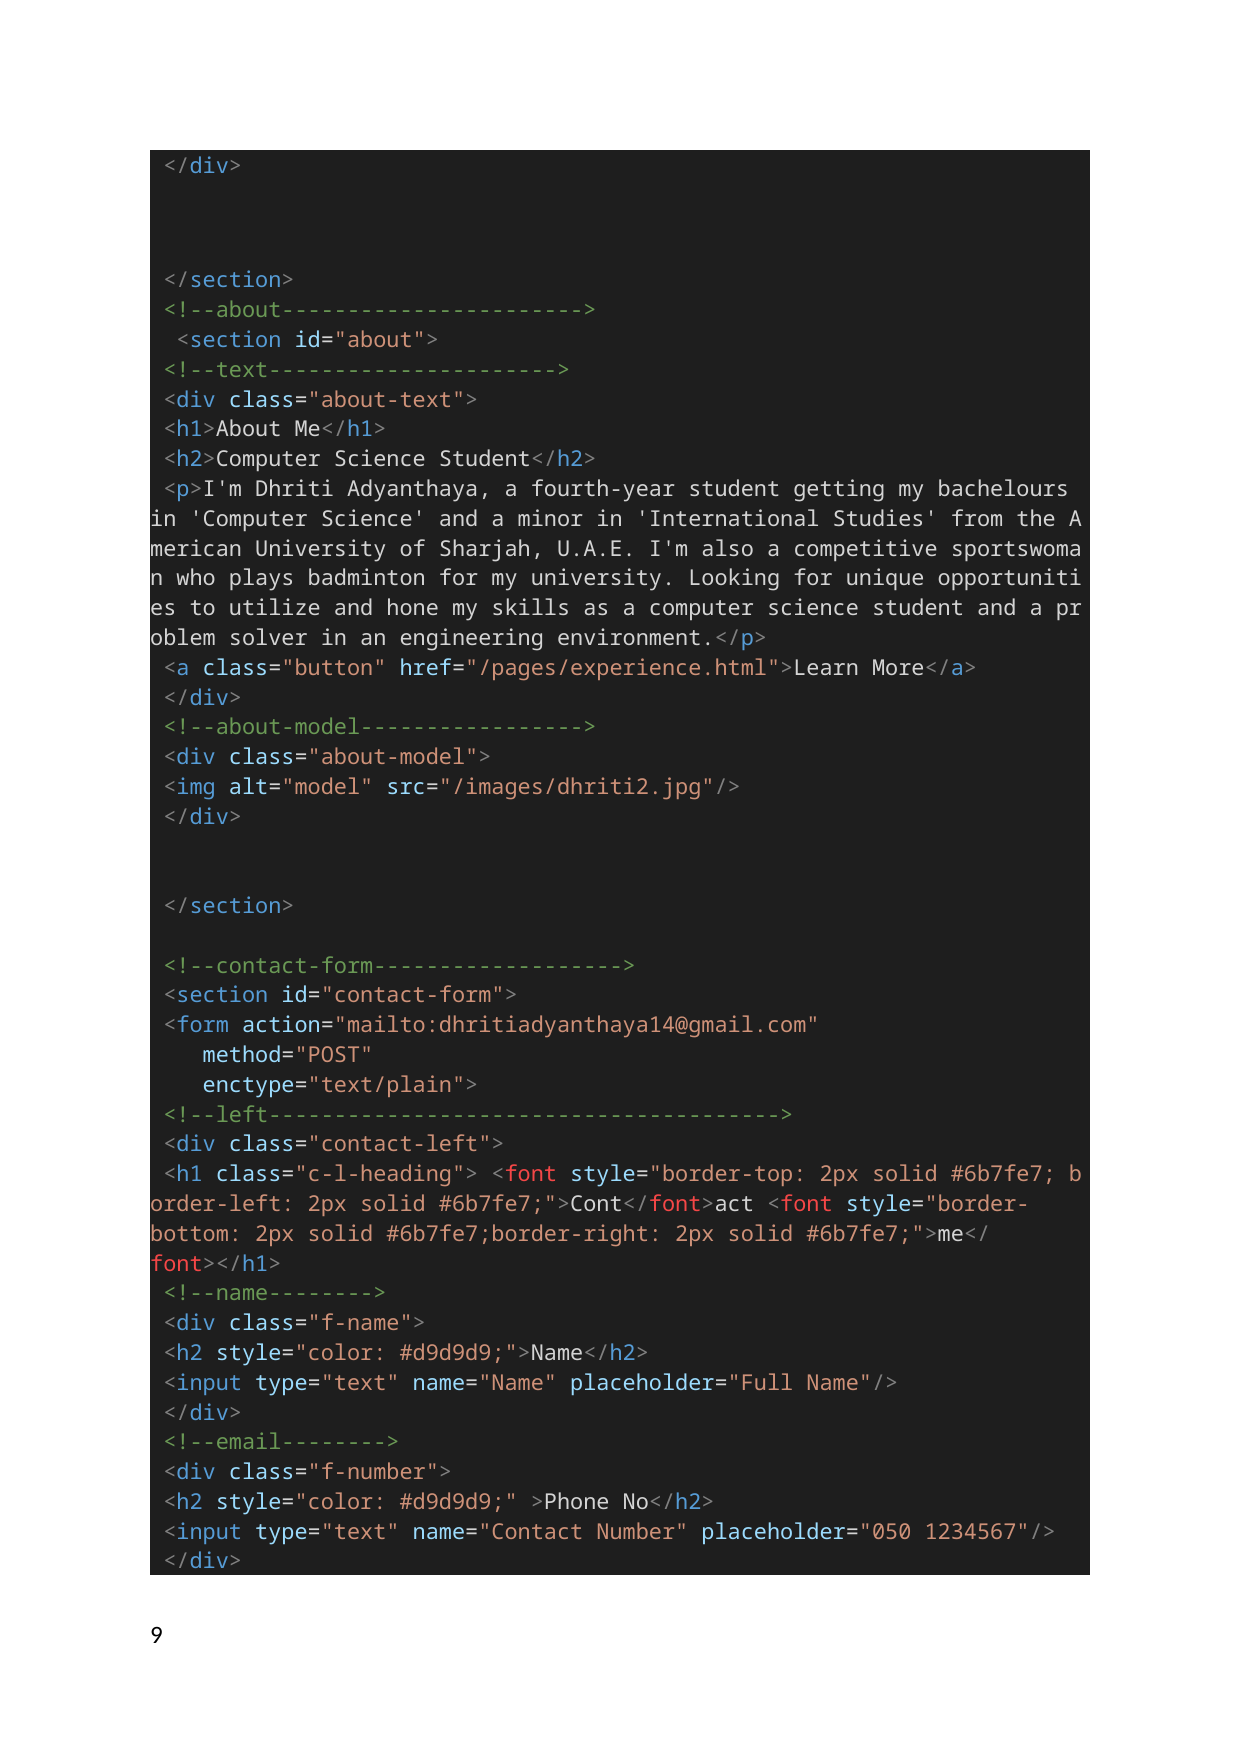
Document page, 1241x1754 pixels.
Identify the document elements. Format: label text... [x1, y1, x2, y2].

text <div class="f-number"> [150, 1456, 1090, 1486]
text <h2 style="color: #d9d9d9;">Name</h2> [150, 1337, 1090, 1367]
text <form action="mailto:dhritiadyanthaya14@gmail.com" [150, 1009, 1090, 1039]
text <!--about-----------------------> [150, 294, 1090, 324]
text <img alt="model" src="/images/dhriti2.jpg"/> [150, 771, 1090, 801]
text <section id="contact-form"> [150, 979, 1090, 1009]
text <!--left---------------------------------------> [150, 1098, 1090, 1128]
text <!--about-model-----------------> [150, 711, 1090, 741]
text </div> [150, 681, 1090, 711]
text <!--name--------> [150, 1277, 1090, 1307]
text </div> [150, 801, 1090, 830]
text <h1>About Me</h1> [150, 413, 1090, 443]
text <h2>Computer Science Student</h2> [150, 443, 1090, 473]
text </div> [150, 150, 1090, 180]
text </div> [150, 1545, 1090, 1575]
text <!--text----------------------> [150, 354, 1090, 383]
text </section> [150, 264, 1090, 294]
text enctype="text/plain"> [150, 1069, 1090, 1098]
text <input type="text" name="Contact Number" placeholder="050 1234567"/> [150, 1516, 1090, 1545]
text <input type="text" name="Name" placeholder="Full Name"/> [150, 1367, 1090, 1396]
text <div class="f-name"> [150, 1307, 1090, 1337]
text <h2 style="color: #d9d9d9;" >Phone No</h2> [150, 1486, 1090, 1516]
text <div class="about-model"> [150, 741, 1090, 771]
text <a class="button" href="/pages/experience.html">Learn More</a> [150, 652, 1090, 681]
text <!--email--------> [150, 1426, 1090, 1456]
text </section> [150, 890, 1090, 920]
text method="POST" [150, 1039, 1090, 1069]
text <div class="about-text"> [150, 383, 1090, 413]
text <!--contact-form-------------------> [150, 949, 1090, 979]
text </div> [150, 1396, 1090, 1426]
text <h1 class="c-l-heading"> <font style="border-top: 2px solid #6b7fe7; border-left: 2px solid #6b7fe7;">Cont</font>act <font style="border-bottom: 2px solid #6b7fe7;border-right: 2px solid #6b7fe7;">me</font></h1> [150, 1158, 1090, 1277]
text <div class="contact-left"> [150, 1128, 1090, 1158]
text <p>I'm Dhriti Adyanthaya, a fourth-year student getting my bachelours in 'Computer Science' and a minor in 'International Studies' from the American University of Sharjah, U.A.E. I'm also a competitive sportswoman who plays badminton for my university. Looking for unique opportunities to utilize and hone my skills as a computer science student and a problem solver in an engineering environment.</p> [150, 473, 1090, 652]
text <section id="about"> [150, 324, 1090, 354]
